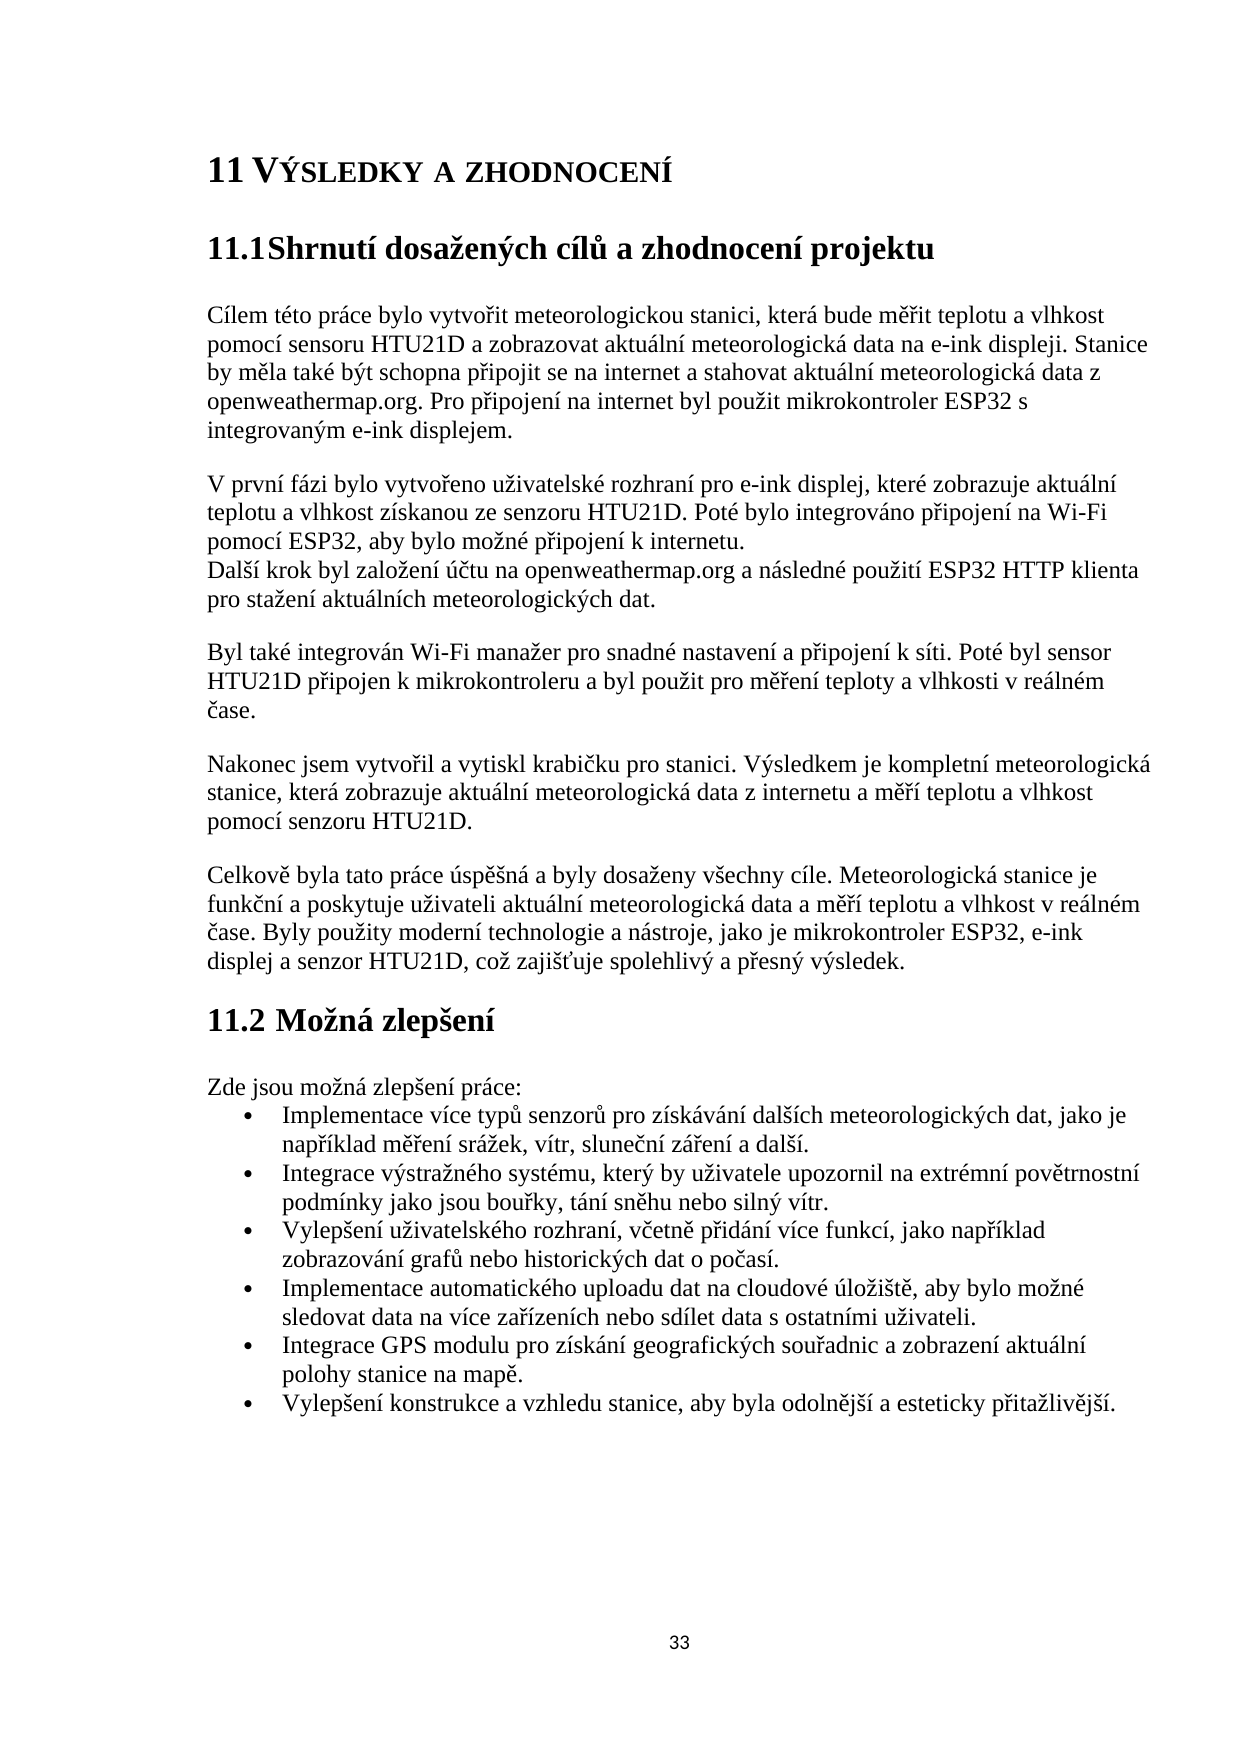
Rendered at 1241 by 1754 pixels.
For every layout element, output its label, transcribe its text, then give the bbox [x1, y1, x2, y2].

list Integrace výstražného systému, který by uživatele upozornil na extrémní povětrnostní podmínky jako jsou bouřky, tání sněhu nebo silný vítr. [244, 1158, 1152, 1215]
subtitle Možná zlepšení [207, 1000, 1152, 1038]
text Byl také integrován Wi-Fi manažer pro snadné nastavení a připojení k síti. Poté byl sensor HTU21D připojen k mikrokontroleru a byl použit pro měření teploty a vlhkosti v reálném čase. [207, 637, 1152, 724]
list Implementace více typů senzorů pro získávání dalších meteorologických dat, jako je například měření srážek, vítr, sluneční záření a další. [244, 1100, 1152, 1158]
list Integrace GPS modulu pro získání geografických souřadnic a zobrazení aktuální polohy stanice na mapě. [244, 1330, 1152, 1388]
text Celkově byla tato práce úspěšná a byly dosaženy všechny cíle. Meteorologická stanice je funkční a poskytuje uživateli aktuální meteorologická data a měří teplotu a vlhkost v reálném čase. Byly použity moderní technologie a nástroje, jako je mikrokontroler ESP32, e-ink displej a senzor HTU21D, což zajišťuje spolehlivý a přesný výsledek. [207, 860, 1152, 975]
text Zde jsou možná zlepšení práce: [207, 1072, 1152, 1100]
list Vylepšení konstrukce a vzhledu stanice, aby byla odolnější a esteticky přitažlivější. [244, 1388, 1152, 1417]
text Nakonec jsem vytvořil a vytiskl krabičku pro stanici. Výsledkem je kompletní meteorologická stanice, která zobrazuje aktuální meteorologická data z internetu a měří teplotu a vlhkost pomocí senzoru HTU21D. [207, 749, 1152, 835]
subtitle Výsledky a zhodnocení [207, 148, 1152, 191]
list Implementace automatického uploadu dat na cloudové úložiště, aby bylo možné sledovat data na více zařízeních nebo sdílet data s ostatními uživateli. [244, 1273, 1152, 1330]
text V první fázi bylo vytvořeno uživatelské rozhraní pro e-ink displej, které zobrazuje aktuální teplotu a vlhkost získanou ze senzoru HTU21D. Poté bylo integrováno připojení na Wi-Fi pomocí ESP32, aby bylo možné připojení k internetu. [207, 469, 1152, 555]
subtitle Shrnutí dosažených cílů a zhodnocení projektu [207, 228, 1152, 267]
text Cílem této práce bylo vytvořit meteorologickou stanici, která bude měřit teplotu a vlhkost pomocí sensoru HTU21D a zobrazovat aktuální meteorologická data na e-ink displeji. Stanice by měla také být schopna připojit se na internet a stahovat aktuální meteorologická data z openweathermap.org. Pro připojení na internet byl použit mikrokontroler ESP32 s integrovaným e-ink displejem. [207, 300, 1152, 444]
list Vylepšení uživatelského rozhraní, včetně přidání více funkcí, jako například zobrazování grafů nebo historických dat o počasí. [244, 1215, 1152, 1273]
text Další krok byl založení účtu na openweathermap.org a následné použití ESP32 HTTP klienta pro stažení aktuálních meteorologických dat. [207, 555, 1152, 612]
